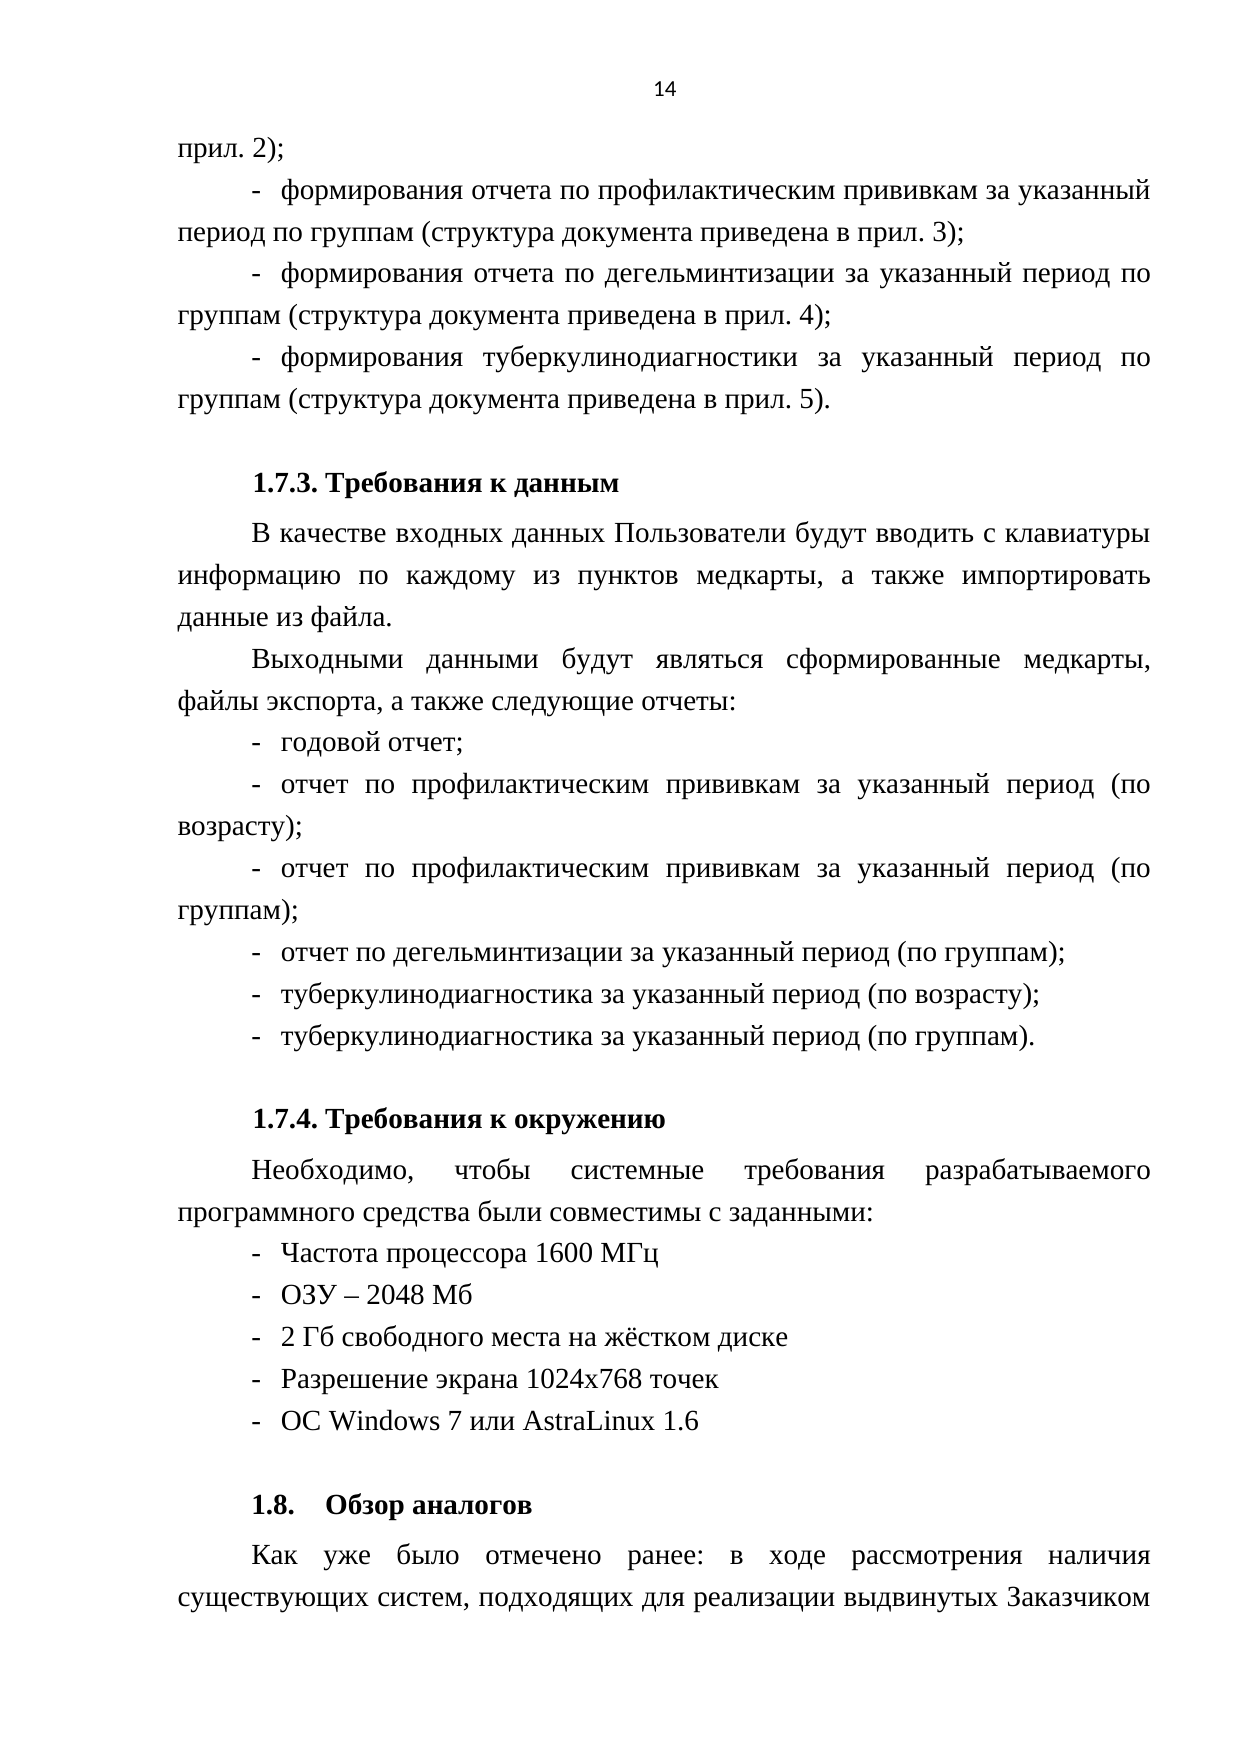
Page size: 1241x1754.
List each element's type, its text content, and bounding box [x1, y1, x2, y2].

list ОС Windows 7 или AstraLinux 1.6 [177, 1403, 1152, 1437]
list ОЗУ – 2048 Мб [177, 1277, 1152, 1311]
list формирования отчета по профилактическим прививкам за указанный период по группам (структура документа приведена в прил. 3); [177, 172, 1152, 247]
subtitle Требования к окружению [252, 1101, 1152, 1135]
list отчет по профилактическим прививкам за указанный период (по группам); [177, 850, 1152, 926]
subtitle Требования к данным [252, 465, 1152, 498]
list туберкулинодиагностика за указанный период (по группам). [177, 1018, 1152, 1051]
subtitle Обзор аналогов [177, 1487, 1152, 1520]
text Выходными данными будут являться сформированные медкарты, файлы экспорта, а также следующие отчеты: [177, 641, 1152, 716]
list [177, 130, 1152, 163]
list туберкулинодиагностика за указанный период (по возрасту); [177, 976, 1152, 1009]
list годовой отчет; [177, 724, 1152, 758]
list отчет по дегельминтизации за указанный период (по группам); [177, 934, 1152, 967]
list 2 Гб свободного места на жёстком диске [177, 1319, 1152, 1353]
list формирования туберкулинодиагностики за указанный период по группам (структура документа приведена в прил. 5). [177, 339, 1152, 415]
list формирования отчета по дегельминтизации за указанный период по группам (структура документа приведена в прил. 4); [177, 256, 1152, 331]
text В качестве входных данных Пользователи будут вводить с клавиатуры информацию по каждому из пунктов медкарты, а также импортировать данные из файла. [177, 515, 1152, 632]
list Частота процессора 1600 МГц [177, 1236, 1152, 1269]
list Разрешение экрана 1024x768 точек [177, 1361, 1152, 1395]
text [177, 1537, 1152, 1612]
list отчет по профилактическим прививкам за указанный период (по возрасту); [177, 766, 1152, 842]
list Необходимо, чтобы системные требования разрабатываемого программного средства были совместимы с заданными: [177, 1152, 1152, 1227]
